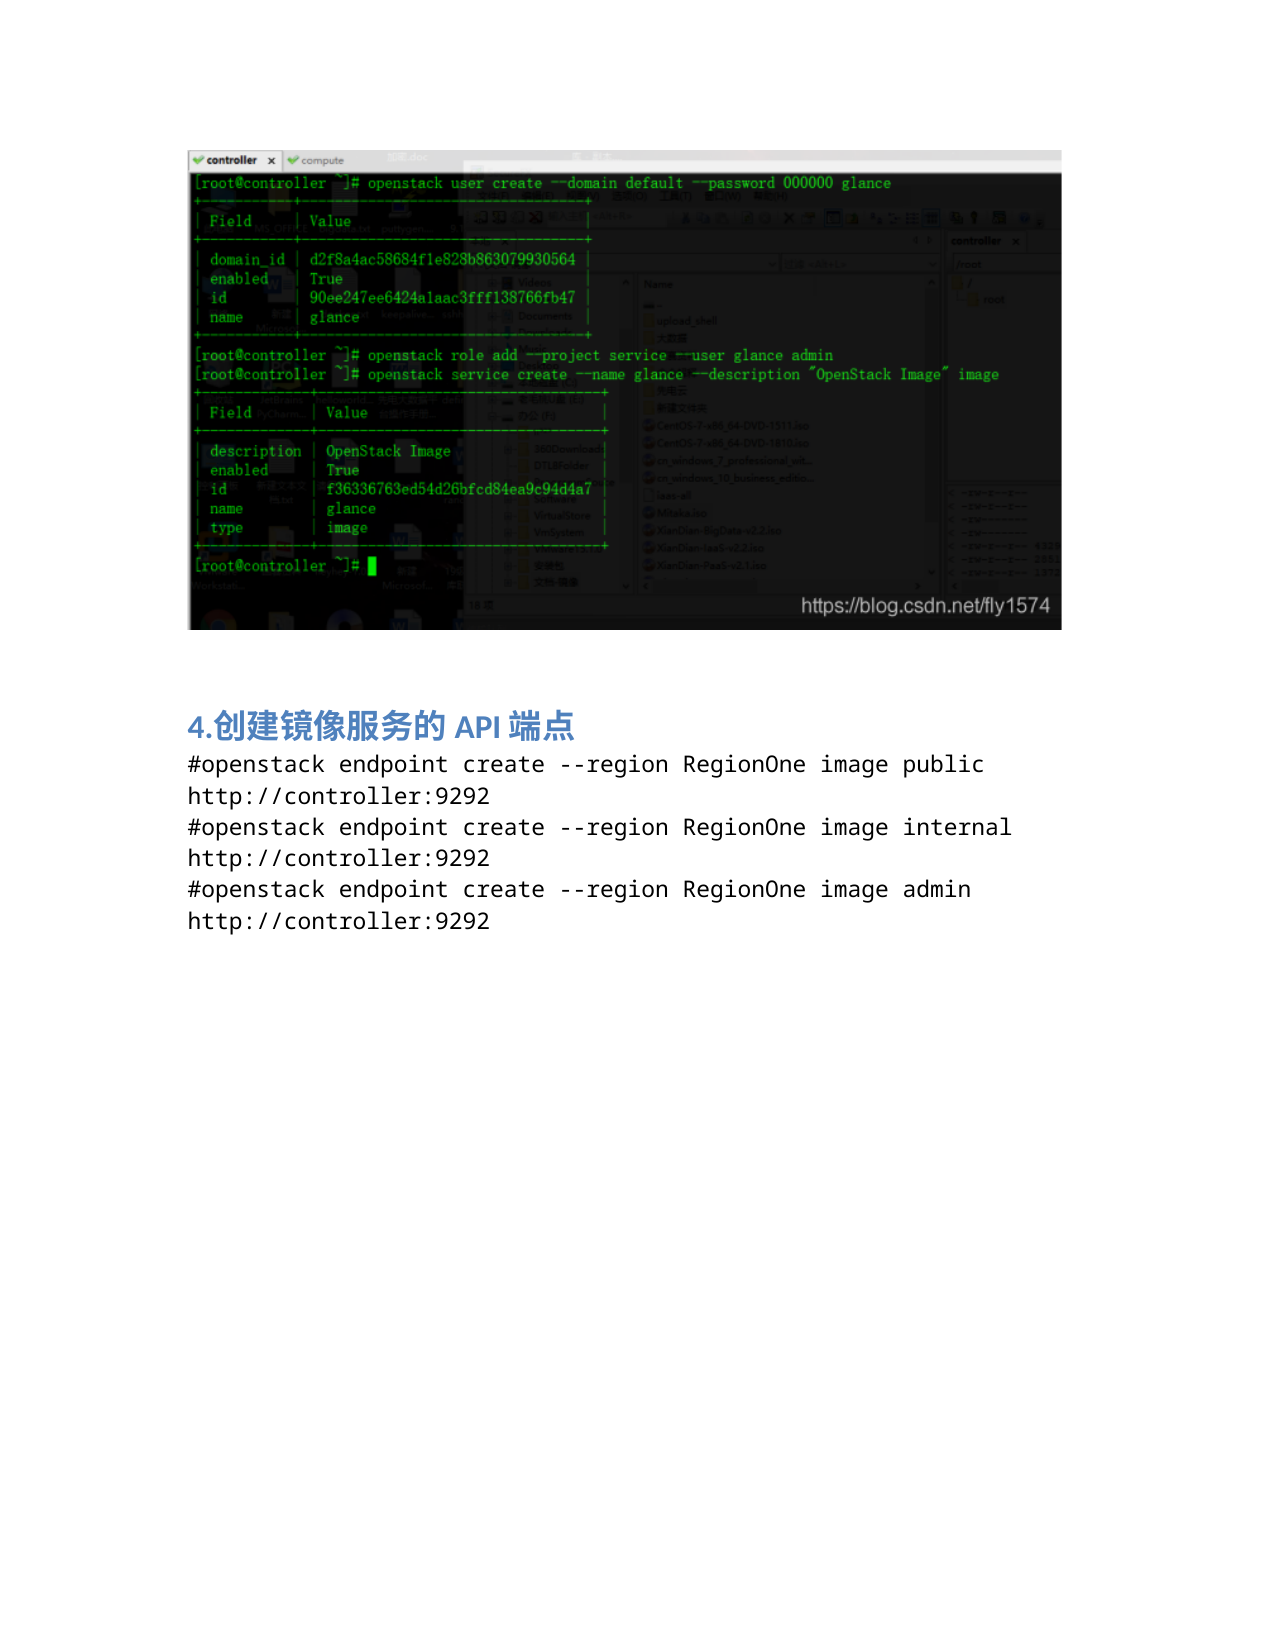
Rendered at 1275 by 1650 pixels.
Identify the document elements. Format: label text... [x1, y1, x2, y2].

picture [187, 150, 1063, 630]
text 4.创建镜像服务的 API 端点 [187, 700, 1087, 748]
text #openstack endpoint create --region RegionOne image public http://controller:9292 #openstack endpoint create --region RegionOne image internal http://controller:9292 #openstack endpoint create --region RegionOne image admin http://controller:9292 [187, 748, 1087, 936]
